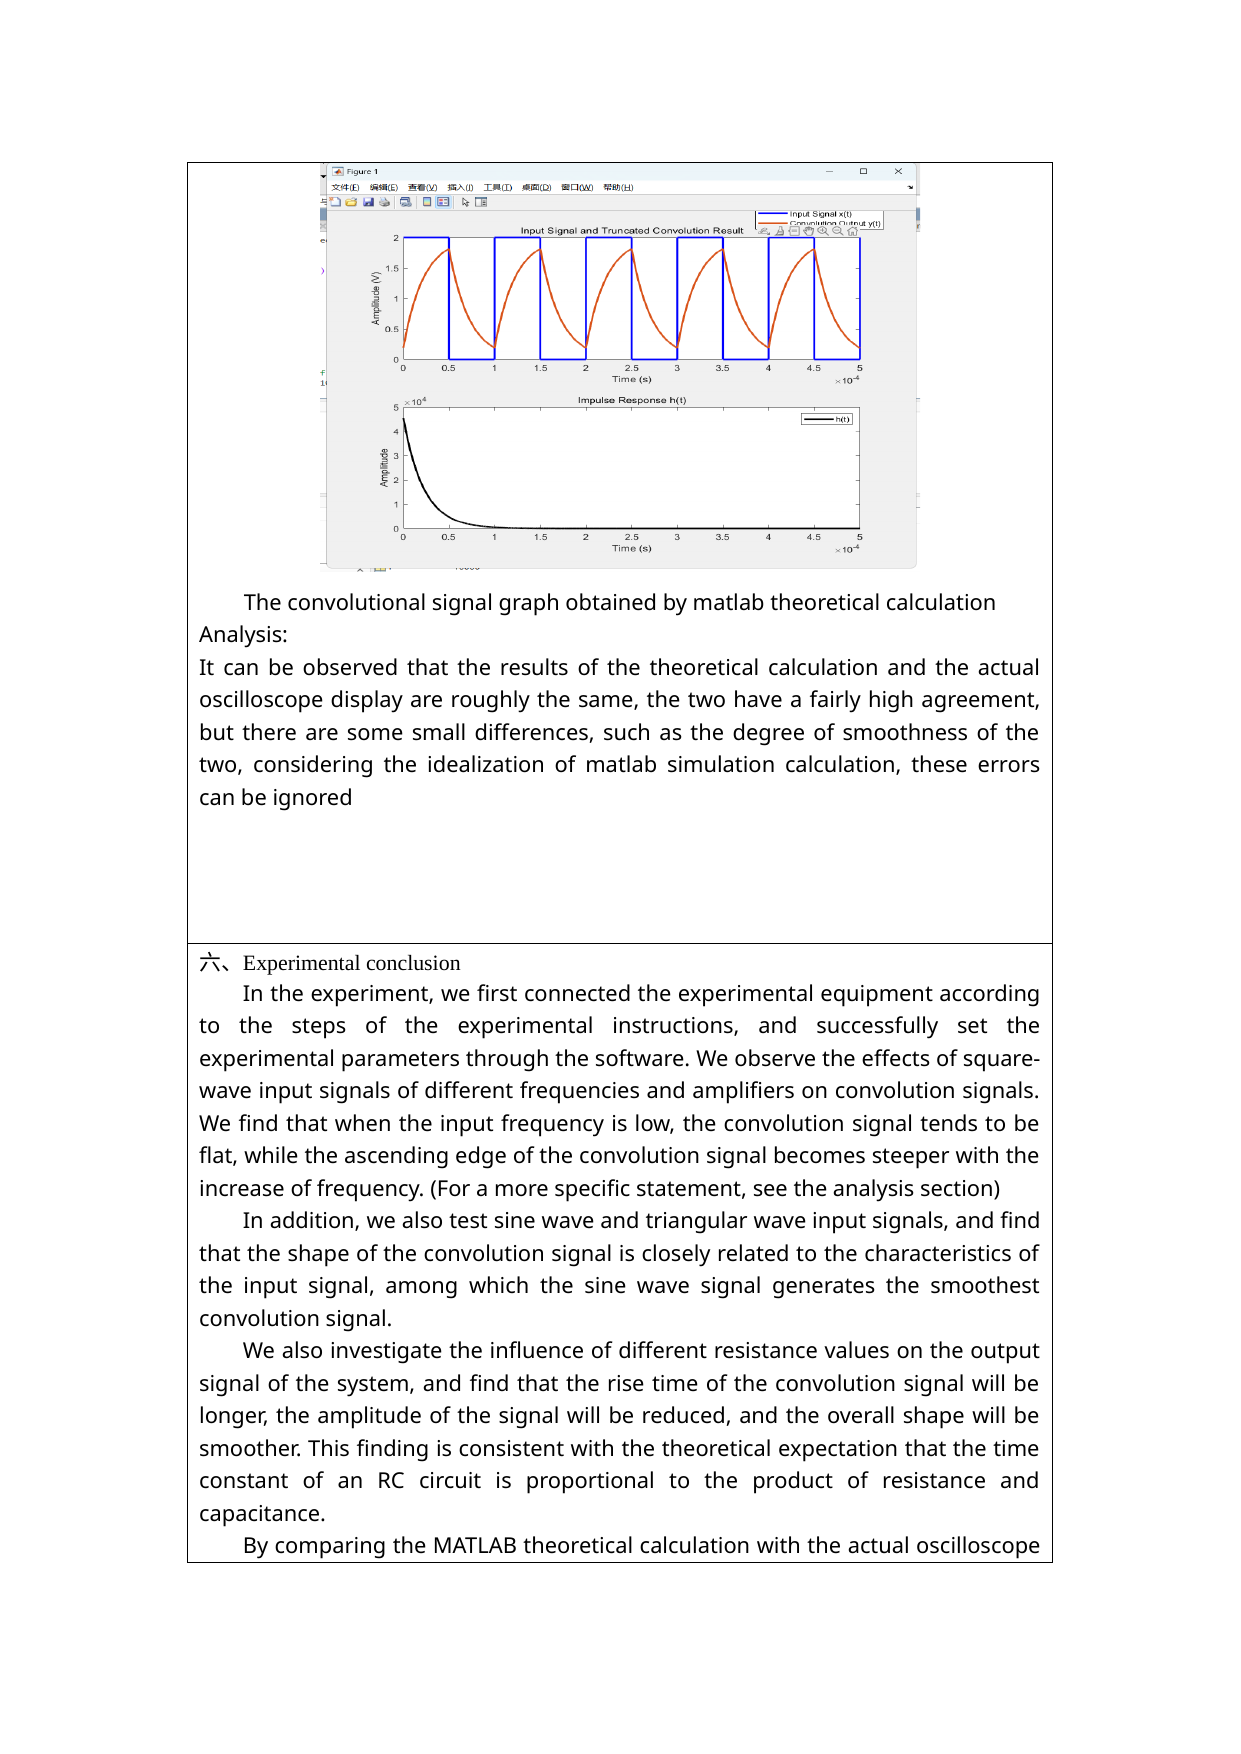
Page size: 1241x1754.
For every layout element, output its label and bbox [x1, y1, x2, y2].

table_cell [188, 163, 1052, 943]
table_cell [188, 944, 1052, 1562]
picture [320, 163, 921, 572]
